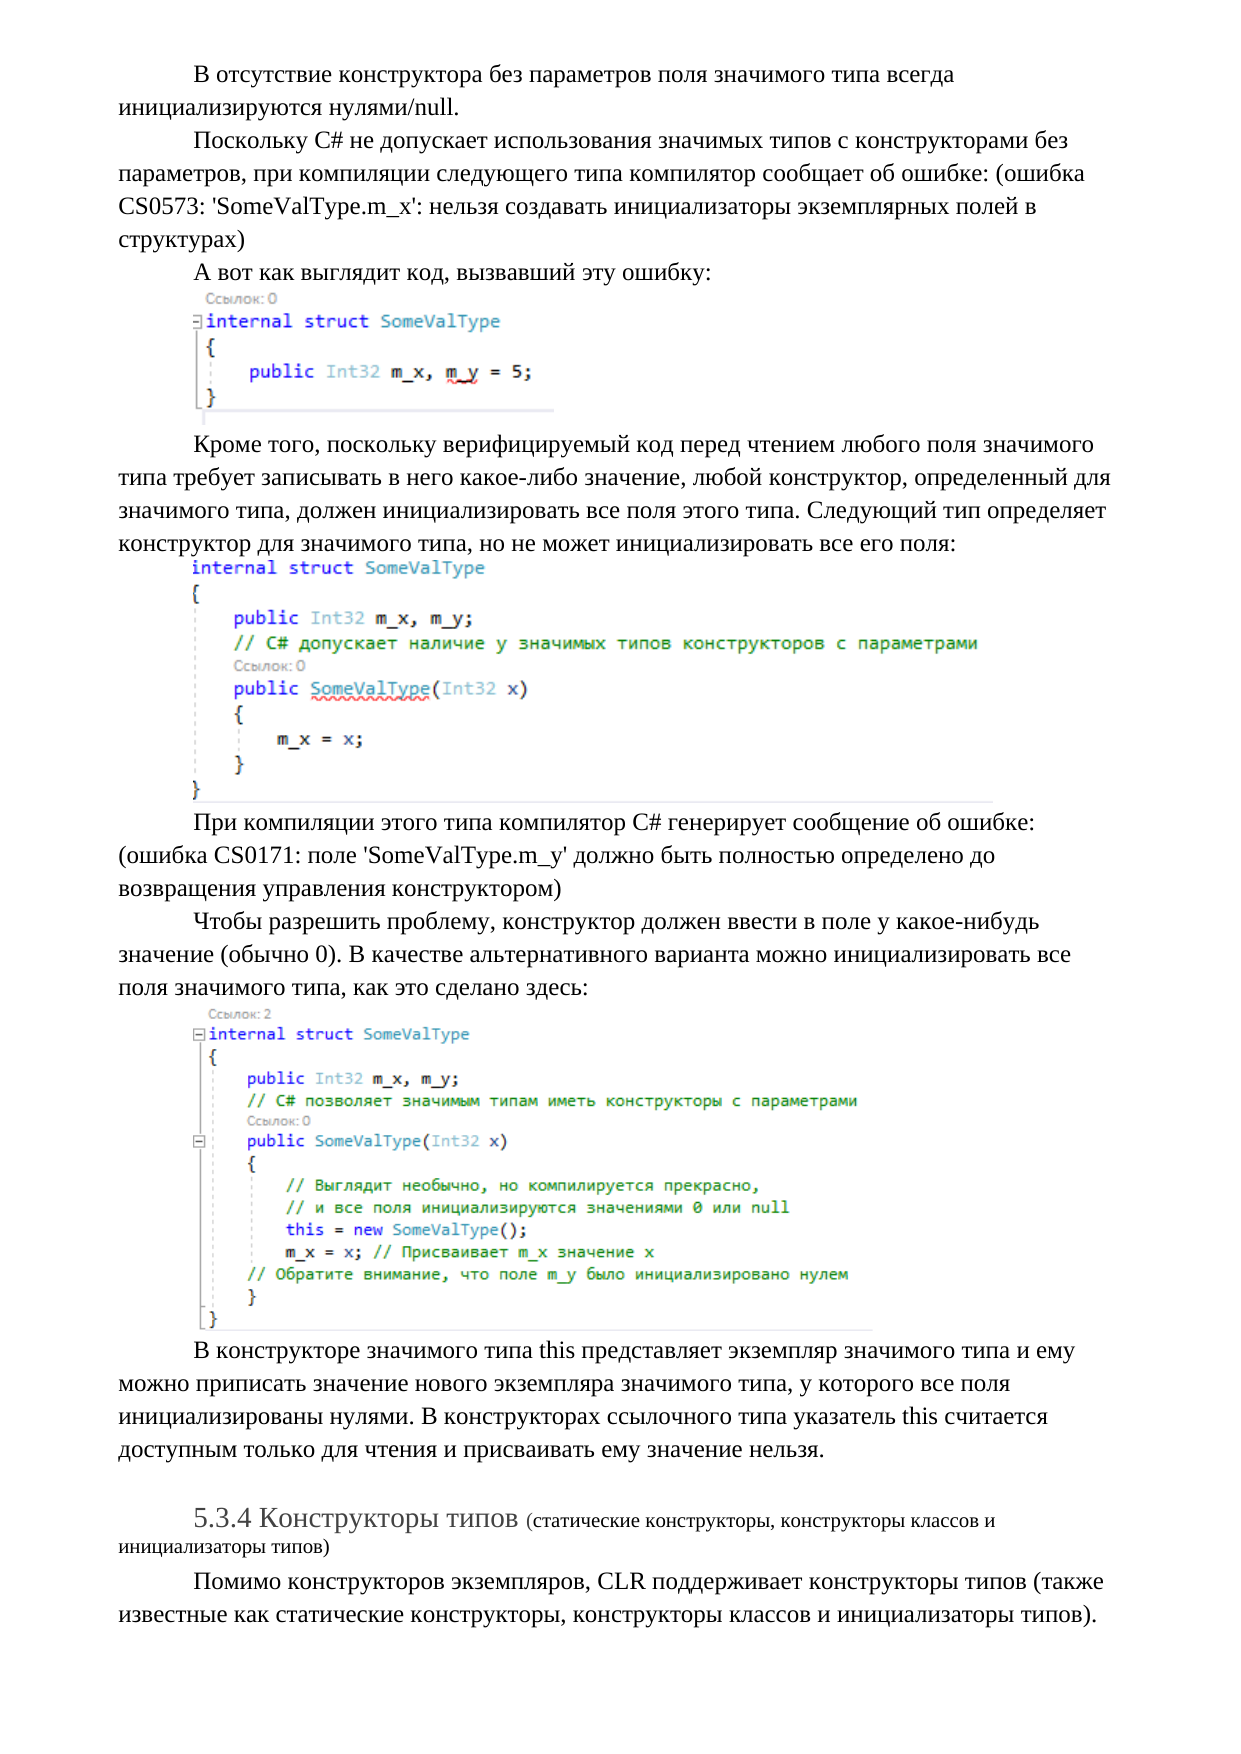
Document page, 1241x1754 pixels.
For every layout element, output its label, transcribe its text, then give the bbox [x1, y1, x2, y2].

text Чтобы разрешить проблему, конструктор должен ввести в поле y какое-нибудь значение (обычно 0). В качестве альтернативного варианта можно инициализировать все поля значимого типа, как это сделано здесь: [118, 906, 1122, 1001]
picture [193, 1005, 873, 1331]
picture [193, 560, 993, 803]
subtitle 5.3.4 Конструкторы типов (статические конструкторы, конструкторы классов и инициализаторы типов) [118, 1500, 1122, 1558]
text А вот как выглядит код, вызвавший эту ошибку: [118, 257, 1122, 286]
text В конструкторе значимого типа this представляет экземпляр значимого типа и ему можно приписать значение нового экземпляра значимого типа, у которого все поля инициализированы нулями. В конструкторах ссылочного типа указатель this считается доступным только для чтения и присваивать ему значение нельзя. [118, 1335, 1122, 1463]
text При компиляции этого типа компилятор C# генерирует сообщение об ошибке: (ошибка CS0171: поле 'SomeValType.m_y' должно быть полностью определено до возвращения управления конструктором) [118, 807, 1122, 902]
text Кроме того, поскольку верифицируемый код перед чтением любого поля значимого типа требует записывать в него какое-либо значение, любой конструктор, определенный для значимого типа, должен инициализировать все поля этого типа. Следующий тип определяет конструктор для значимого типа, но не может инициализировать все его поля: [118, 429, 1122, 557]
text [118, 1566, 1122, 1628]
text В отсутствие конструктора без параметров поля значимого типа всегда инициализируются нулями/null. [118, 59, 1122, 121]
picture [193, 290, 554, 425]
text Поскольку C# не допускает использования значимых типов с конструкторами без параметров, при компиляции следующего типа компилятор сообщает об ошибке: (ошибка CS0573: 'SomeValType.m_x': нельзя создавать инициализаторы экземплярных полей в структурах) [118, 125, 1122, 253]
